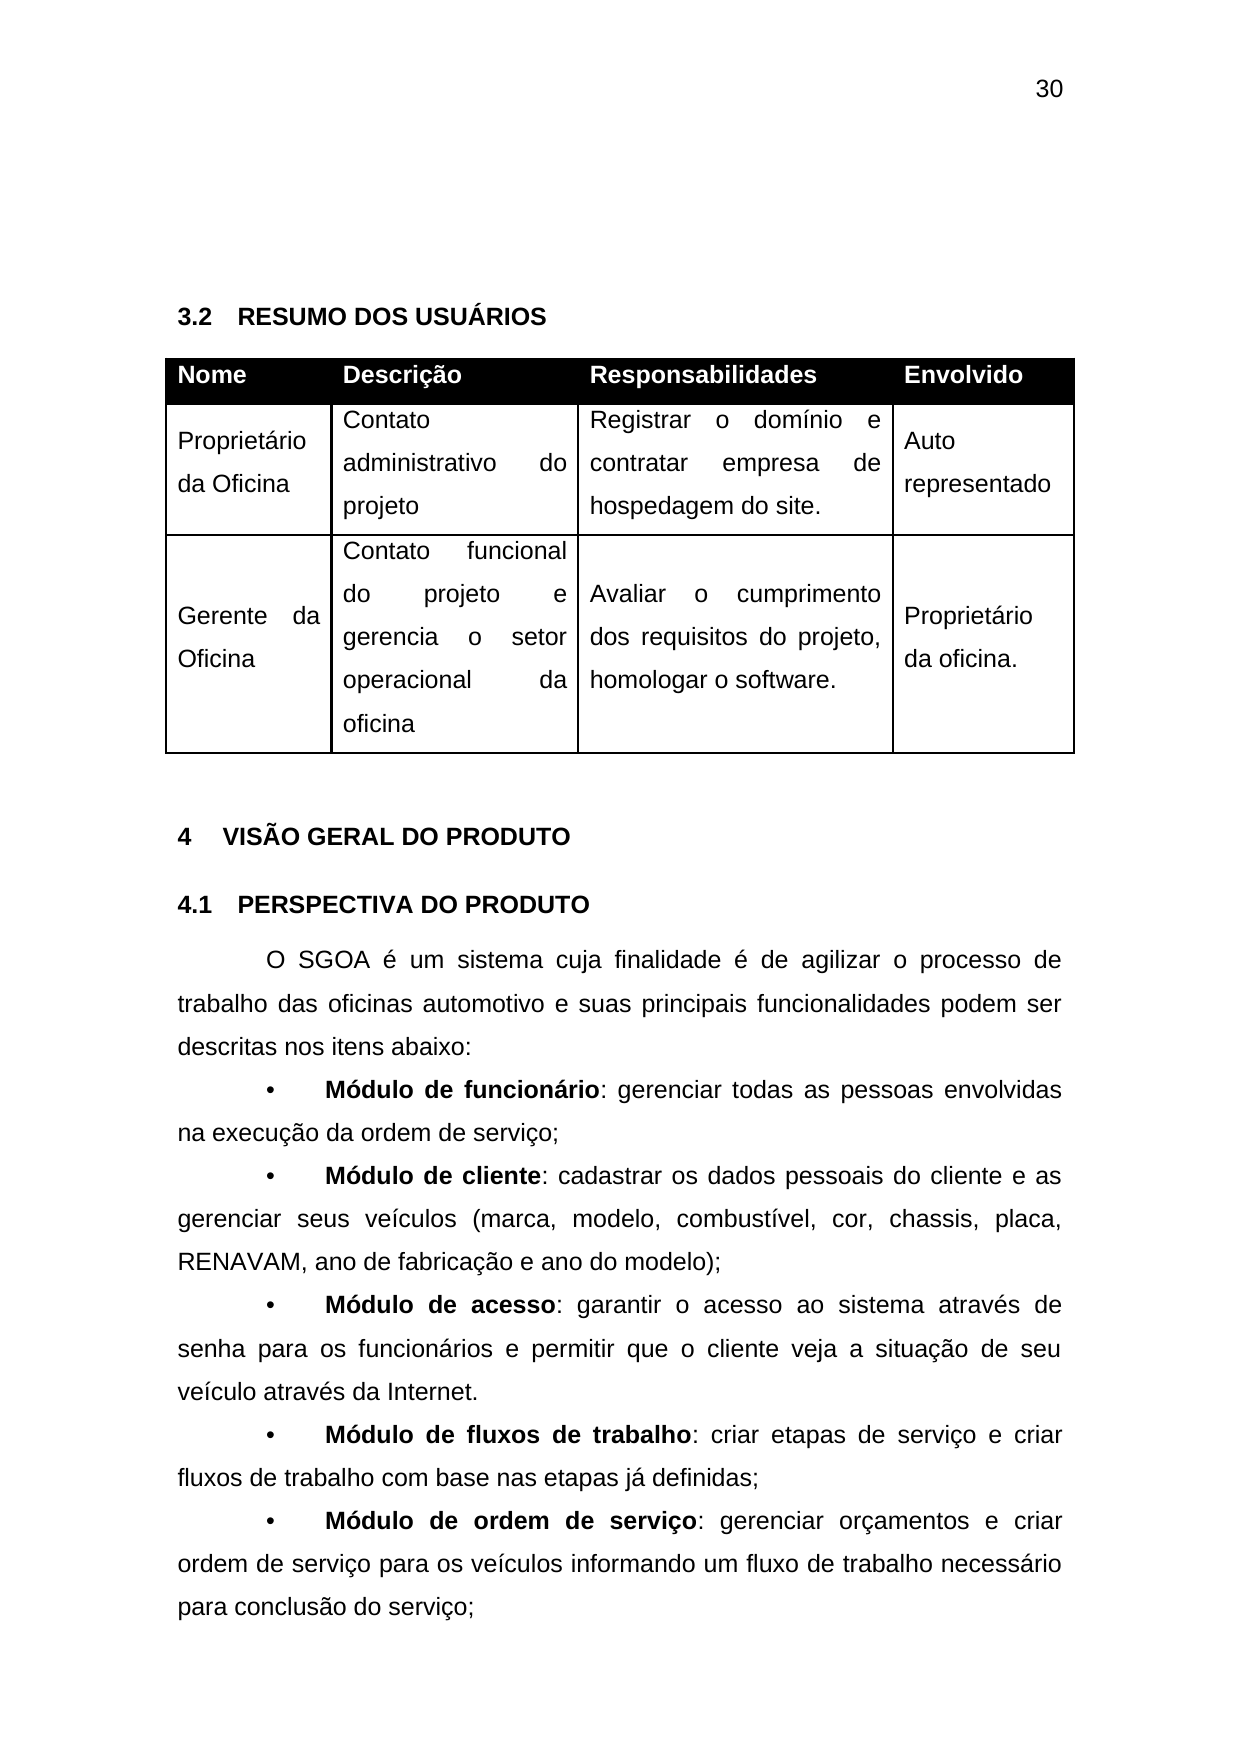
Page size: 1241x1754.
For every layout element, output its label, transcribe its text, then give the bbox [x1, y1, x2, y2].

text Visão Geral do Produto [177, 822, 1063, 851]
text O SGOA é um sistema cuja finalidade é de agilizar o processo de trabalho das oficinas automotivo e suas principais funcionalidades podem ser descritas nos itens abaixo: [177, 946, 1063, 1061]
table_header Responsabilidades [579, 360, 892, 403]
table_cell Avaliar o cumprimento dos requisitos do projeto, homologar o software. [579, 536, 892, 752]
text • Módulo de funcionário: gerenciar todas as pessoas envolvidas na execução da ordem de serviço; [177, 1075, 1063, 1147]
text • Módulo de fluxos de trabalho: criar etapas de serviço e criar fluxos de trabalho com base nas etapas já definidas; [177, 1420, 1063, 1492]
table_cell Contato funcional do projeto e gerencia o setor operacional da oficina [333, 536, 577, 752]
table_cell Auto representado [894, 405, 1073, 534]
text • Módulo de acesso: garantir o acesso ao sistema através de senha para os funcionários e permitir que o cliente veja a situação de seu veículo através da Internet. [177, 1291, 1063, 1406]
table_cell Gerente da Oficina [167, 536, 330, 752]
text • Módulo de ordem de serviço: gerenciar orçamentos e criar ordem de serviço para os veículos informando um fluxo de trabalho necessário para conclusão do serviço; [177, 1506, 1063, 1621]
table_cell Proprietário da Oficina [167, 405, 330, 534]
table_header Envolvido [894, 360, 1073, 403]
text • Módulo de cliente: cadastrar os dados pessoais do cliente e as gerenciar seus veículos (marca, modelo, combustível, cor, chassis, placa, RENAVAM, ano de fabricação e ano do modelo); [177, 1161, 1063, 1276]
table_cell Contato administrativo do projeto [333, 405, 577, 534]
table_header Nome [167, 360, 330, 403]
text Resumo dos Usuários [177, 302, 1063, 331]
text Perspectiva do produto [177, 890, 1063, 919]
table_cell Proprietário da oficina. [894, 536, 1073, 752]
table_cell Registrar o domínio e contratar empresa de hospedagem do site. [579, 405, 892, 534]
table_header Descrição [333, 360, 577, 403]
